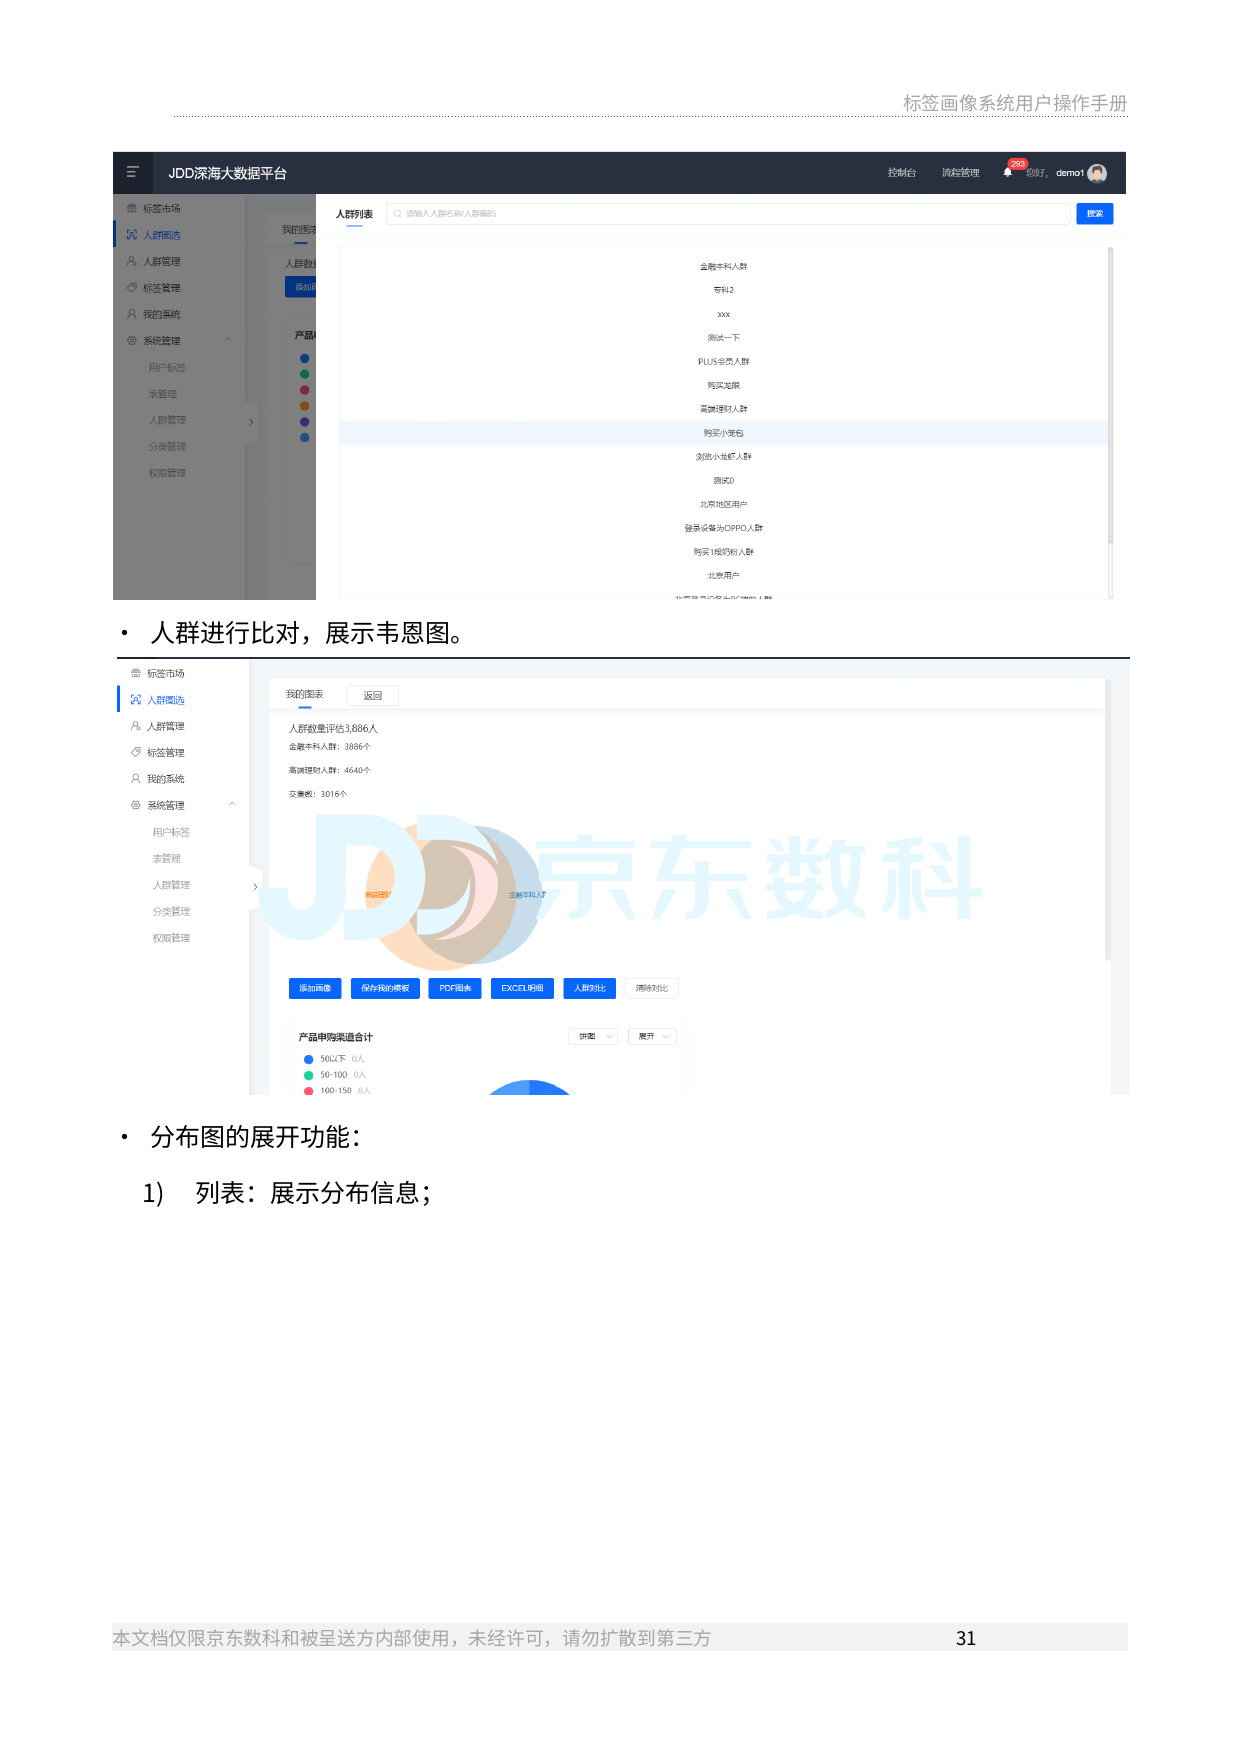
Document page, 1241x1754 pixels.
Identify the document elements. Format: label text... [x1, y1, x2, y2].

text 分布图的展开功能： [112, 662, 1128, 1157]
text 列表：展示分布信息； [142, 1165, 1128, 1211]
picture [113, 150, 1126, 600]
